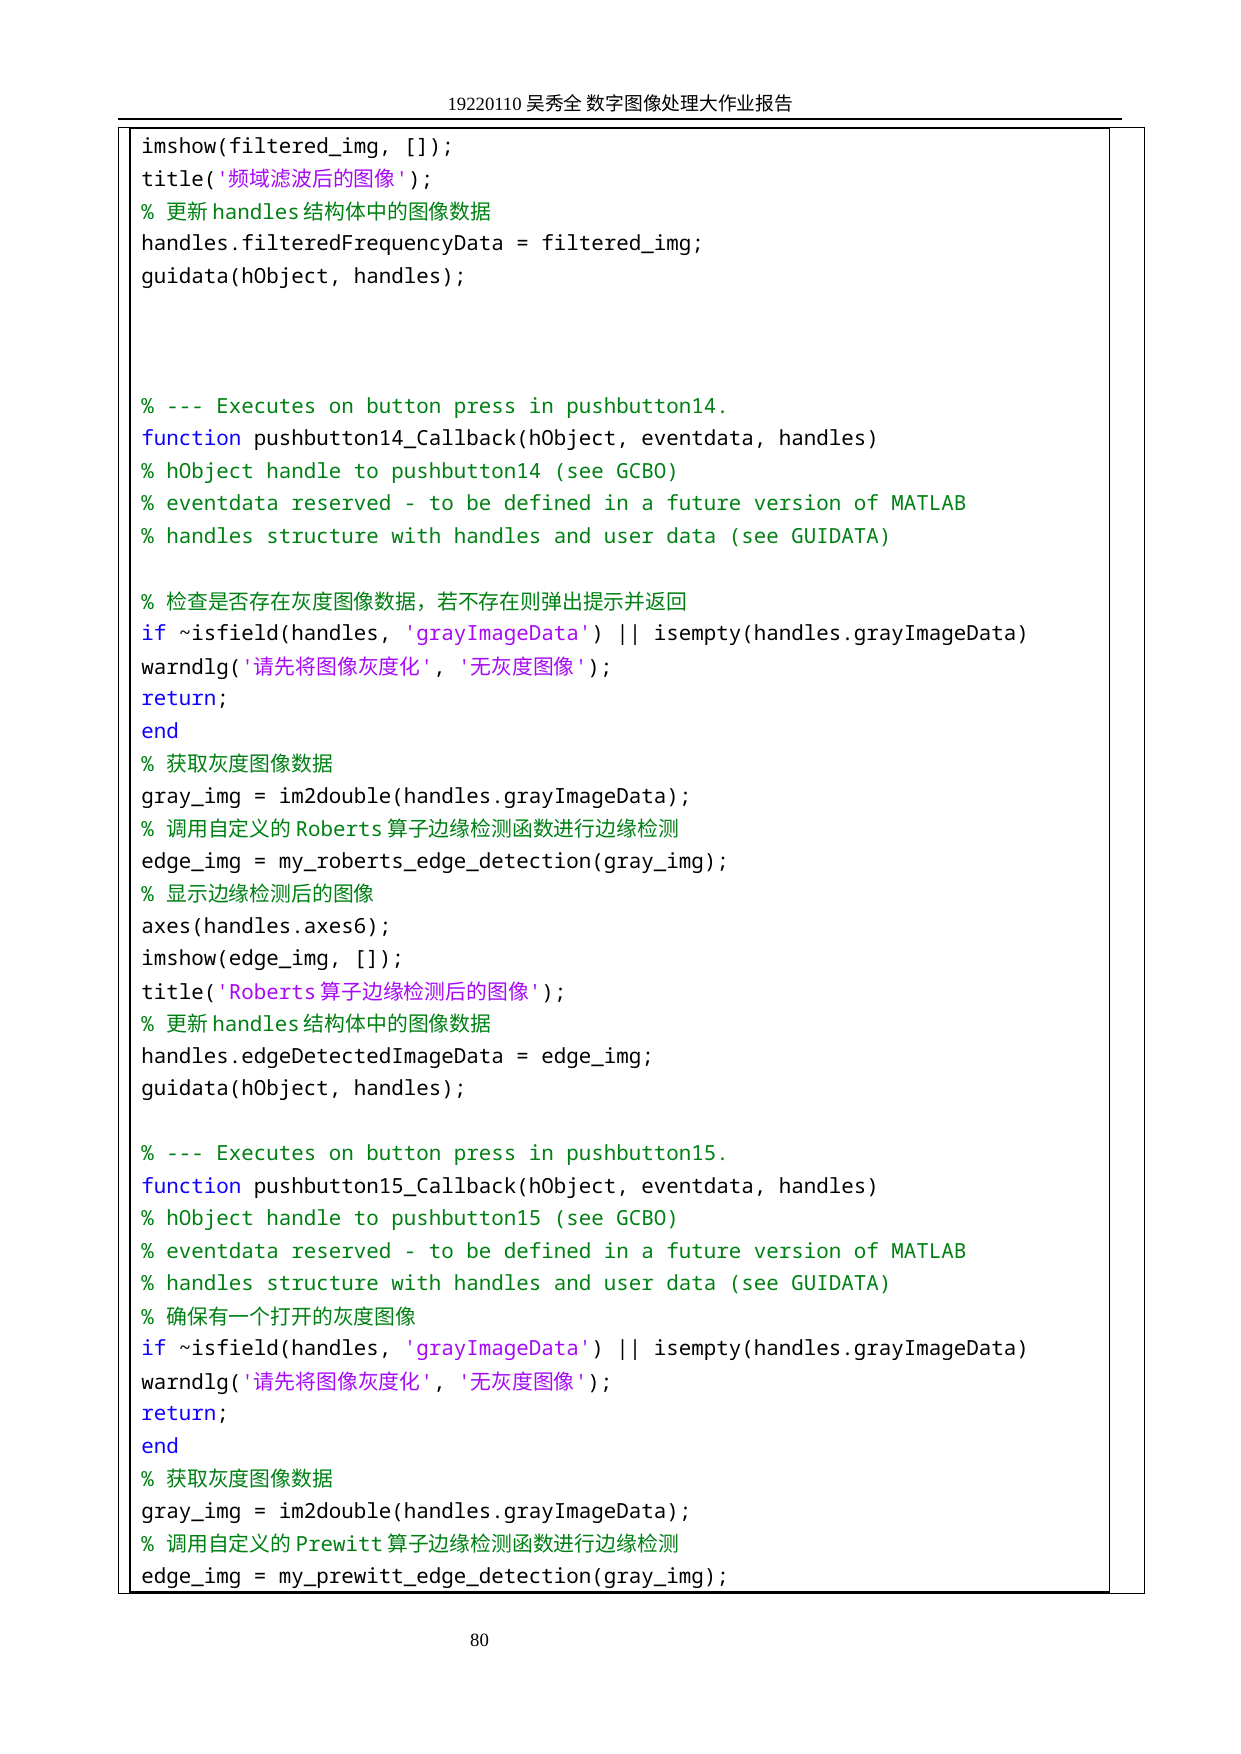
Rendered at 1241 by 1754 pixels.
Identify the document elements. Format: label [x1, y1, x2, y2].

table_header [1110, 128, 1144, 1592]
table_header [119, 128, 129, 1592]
table_header [131, 129, 1109, 1591]
